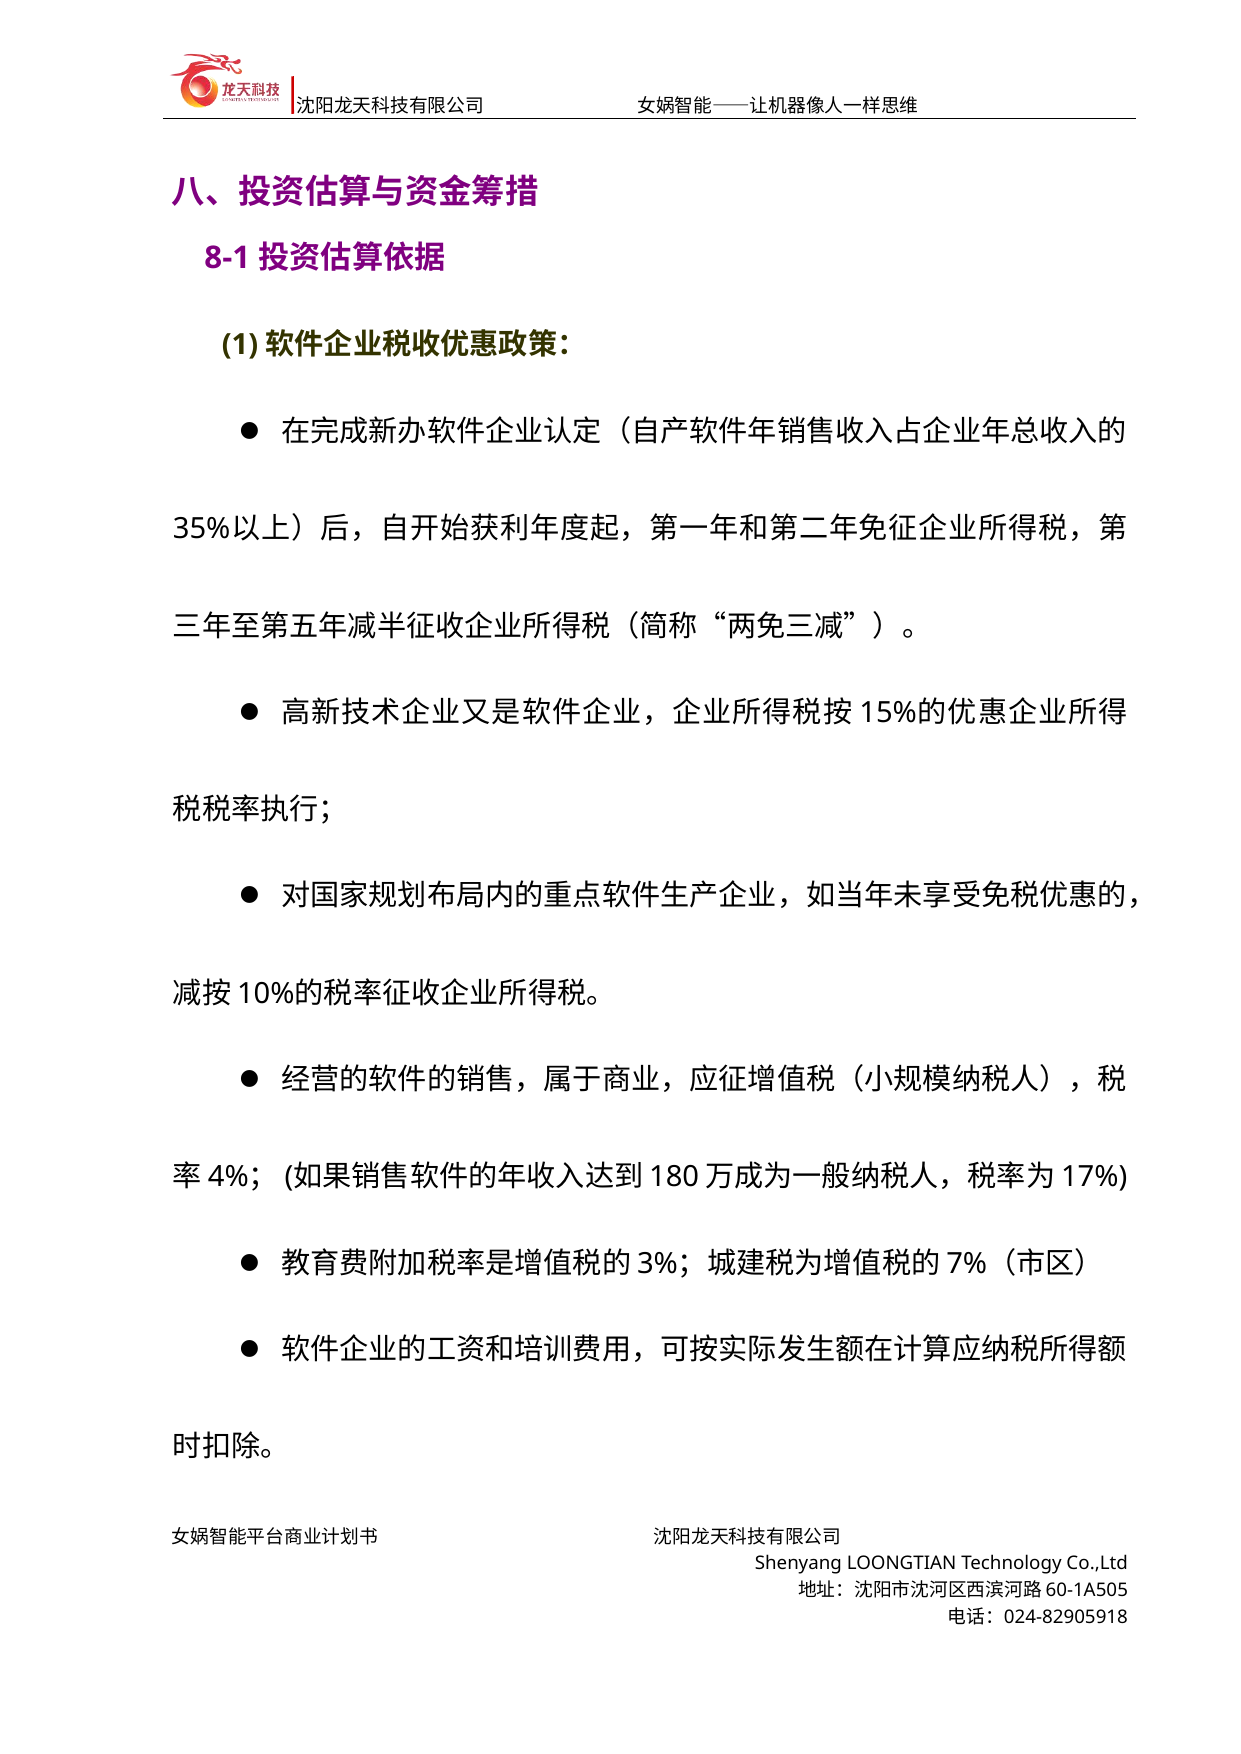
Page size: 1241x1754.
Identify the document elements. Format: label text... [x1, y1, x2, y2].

list 软件企业税收优惠政策： [222, 310, 1128, 375]
list 对国家规划布局内的重点软件生产企业，如当年未享受免税优惠的，减按10%的税率征收企业所得税。 [173, 861, 1128, 1023]
list 教育费附加税率是增值税的3%；城建税为增值税的7%（市区） [173, 1228, 1128, 1293]
list 高新技术企业又是软件企业，企业所得税按15%的优惠企业所得税税率执行； [173, 677, 1128, 839]
list 经营的软件的销售，属于商业，应征增值税（小规模纳税人），税率4%； (如果销售软件的年收入达到180万成为一般纳税人，税率为17%) [173, 1044, 1128, 1207]
list 在完成新办软件企业认定（自产软件年销售收入占企业年总收入的35%以上）后，自开始获利年度起，第一年和第二年免征企业所得税，第三年至第五年减半征收企业所得税（简称“两免三减”）。 [173, 396, 1128, 656]
text 8-1 投资估算依据 [172, 222, 1128, 287]
list 软件企业的工资和培训费用，可按实际发生额在计算应纳税所得额时扣除。 [173, 1314, 1128, 1477]
